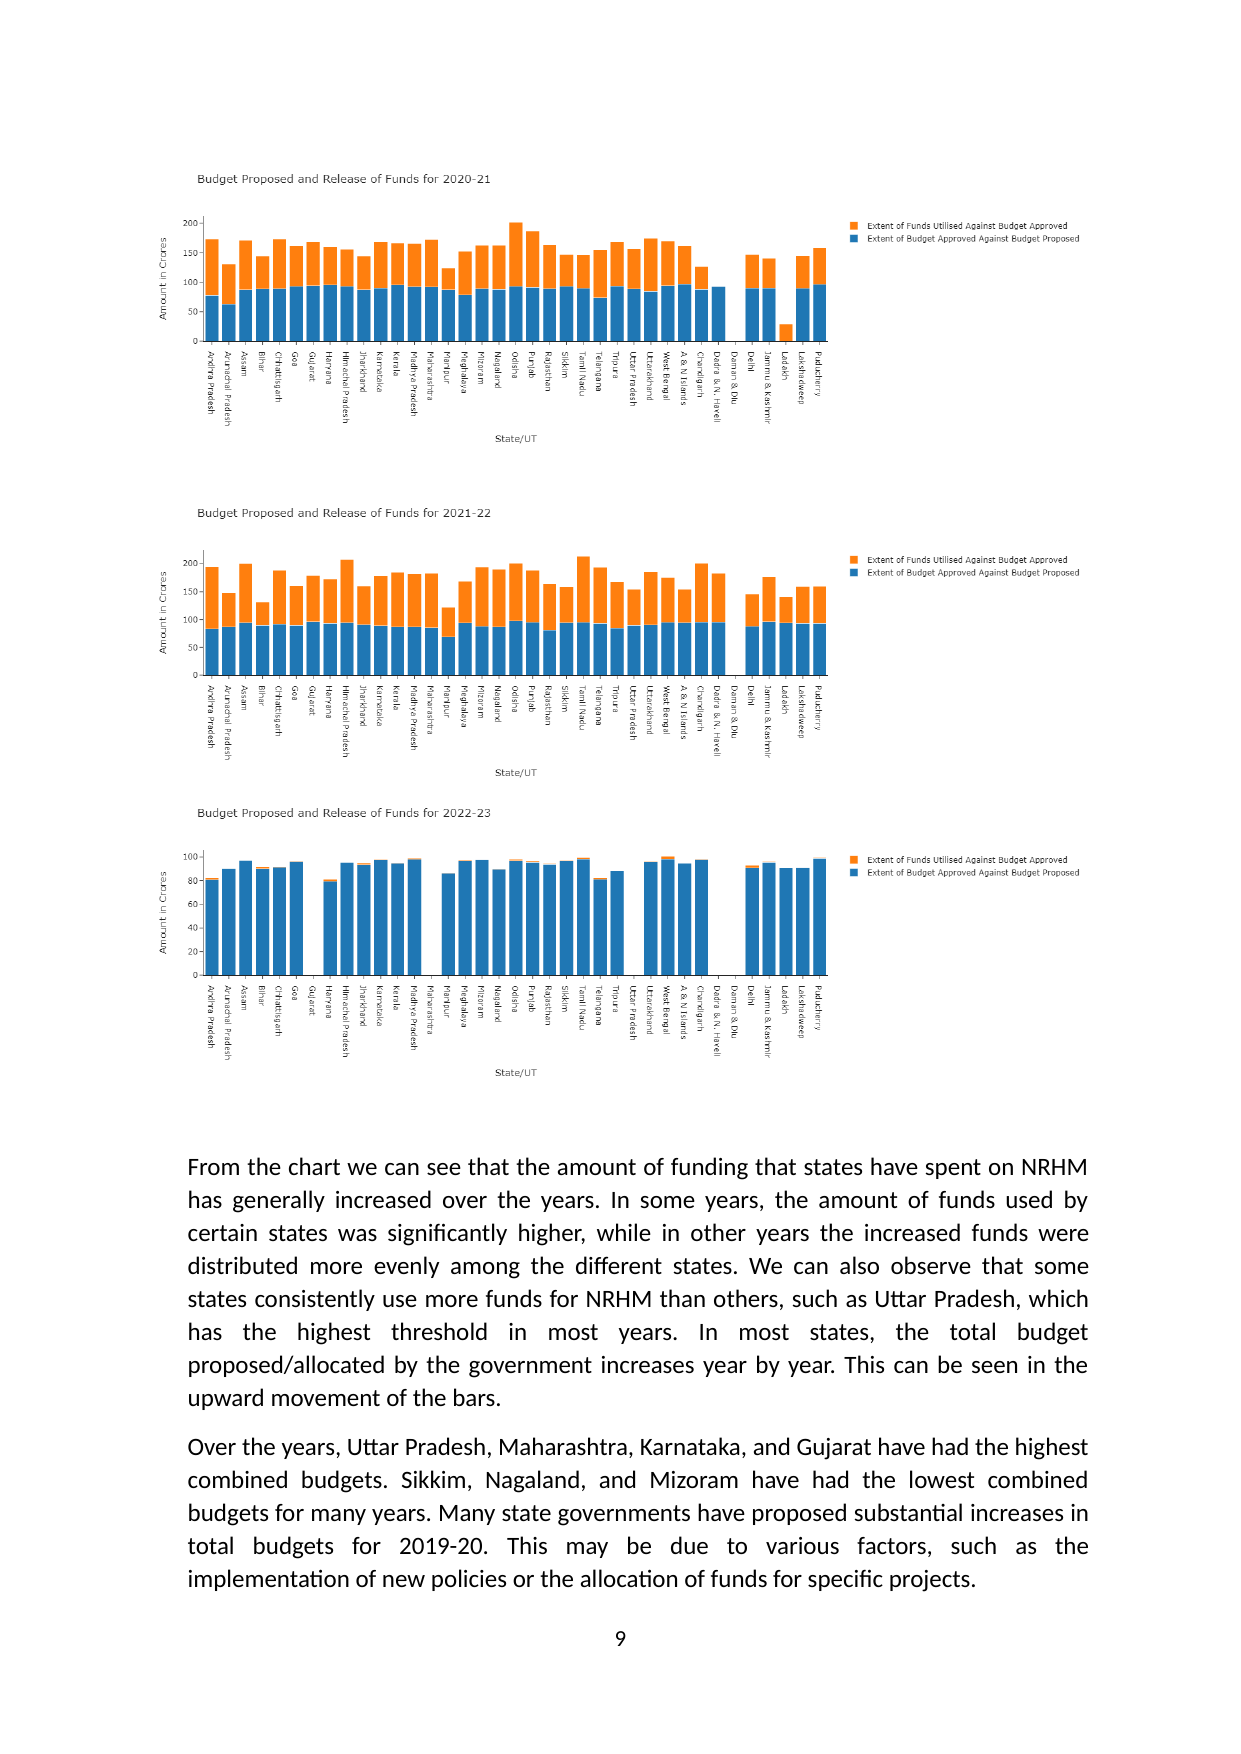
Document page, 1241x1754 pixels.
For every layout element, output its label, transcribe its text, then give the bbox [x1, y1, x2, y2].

picture [150, 150, 1091, 450]
text Over the years, Uttar Pradesh, Maharashtra, Karnataka, and Gujarat have had the highest combined budgets. Sikkim, Nagaland, and Mizoram have had the lowest combined budgets for many years. Many state governments have proposed substantial increases in total budgets for 2019-20. This may be due to various factors, such as the implementation of new policies or the allocation of funds for specific projects. [187, 1431, 1090, 1593]
picture [150, 483, 1091, 1084]
text From the chart we can see that the amount of funding that states have spent on NRHM has generally increased over the years. In some years, the amount of funds used by certain states was significantly higher, while in other years the increased funds were distributed more evenly among the different states. We can also observe that some states consistently use more funds for NRHM than others, such as Uttar Pradesh, which has the highest threshold in most years. In most states, the total budget proposed/allocated by the government increases year by year. This can be seen in the upward movement of the bars. [187, 1151, 1090, 1412]
